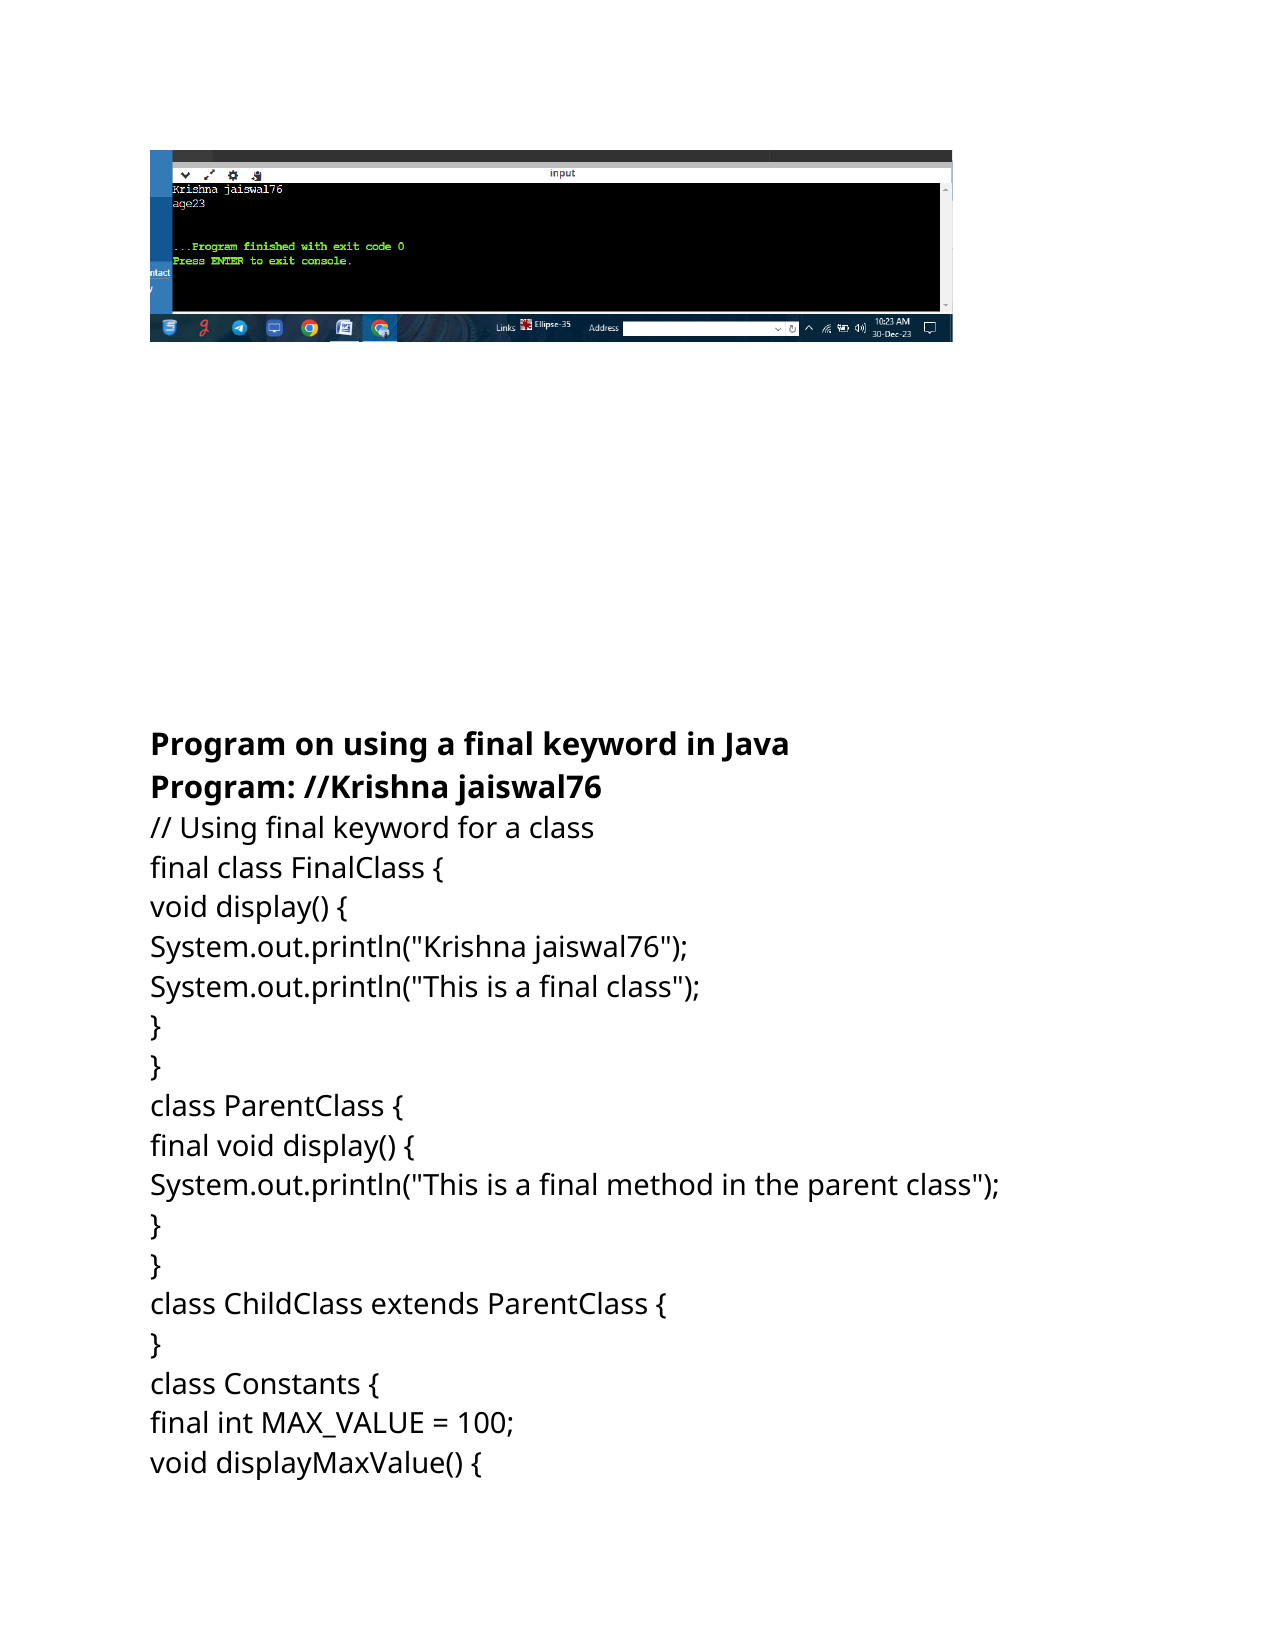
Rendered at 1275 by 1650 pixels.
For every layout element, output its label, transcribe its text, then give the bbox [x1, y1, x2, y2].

text class ParentClass { [150, 1085, 1125, 1125]
text final int MAX_VALUE = 100; [150, 1403, 1125, 1442]
text System.out.println("This is a final method in the parent class"); [150, 1164, 1125, 1204]
text class Constants { [150, 1363, 1125, 1403]
text } [150, 1045, 1125, 1085]
text Program: //Krishna jaiswal76 [150, 765, 1125, 807]
text final void display() { [150, 1125, 1125, 1164]
text // Using final keyword for a class [150, 807, 1125, 847]
text Program on using a final keyword in Java [150, 722, 1125, 765]
text final class FinalClass { [150, 847, 1125, 887]
text System.out.println("Krishna jaiswal76"); [150, 926, 1125, 966]
text class ChildClass extends ParentClass { [150, 1283, 1125, 1323]
text System.out.println("This is a final class"); [150, 966, 1125, 1006]
text } [150, 1244, 1125, 1283]
text } [150, 1204, 1125, 1244]
picture [150, 150, 953, 342]
text } [150, 1323, 1125, 1363]
text void displayMaxValue() { [150, 1442, 1125, 1482]
text void display() { [150, 887, 1125, 926]
text } [150, 1006, 1125, 1045]
